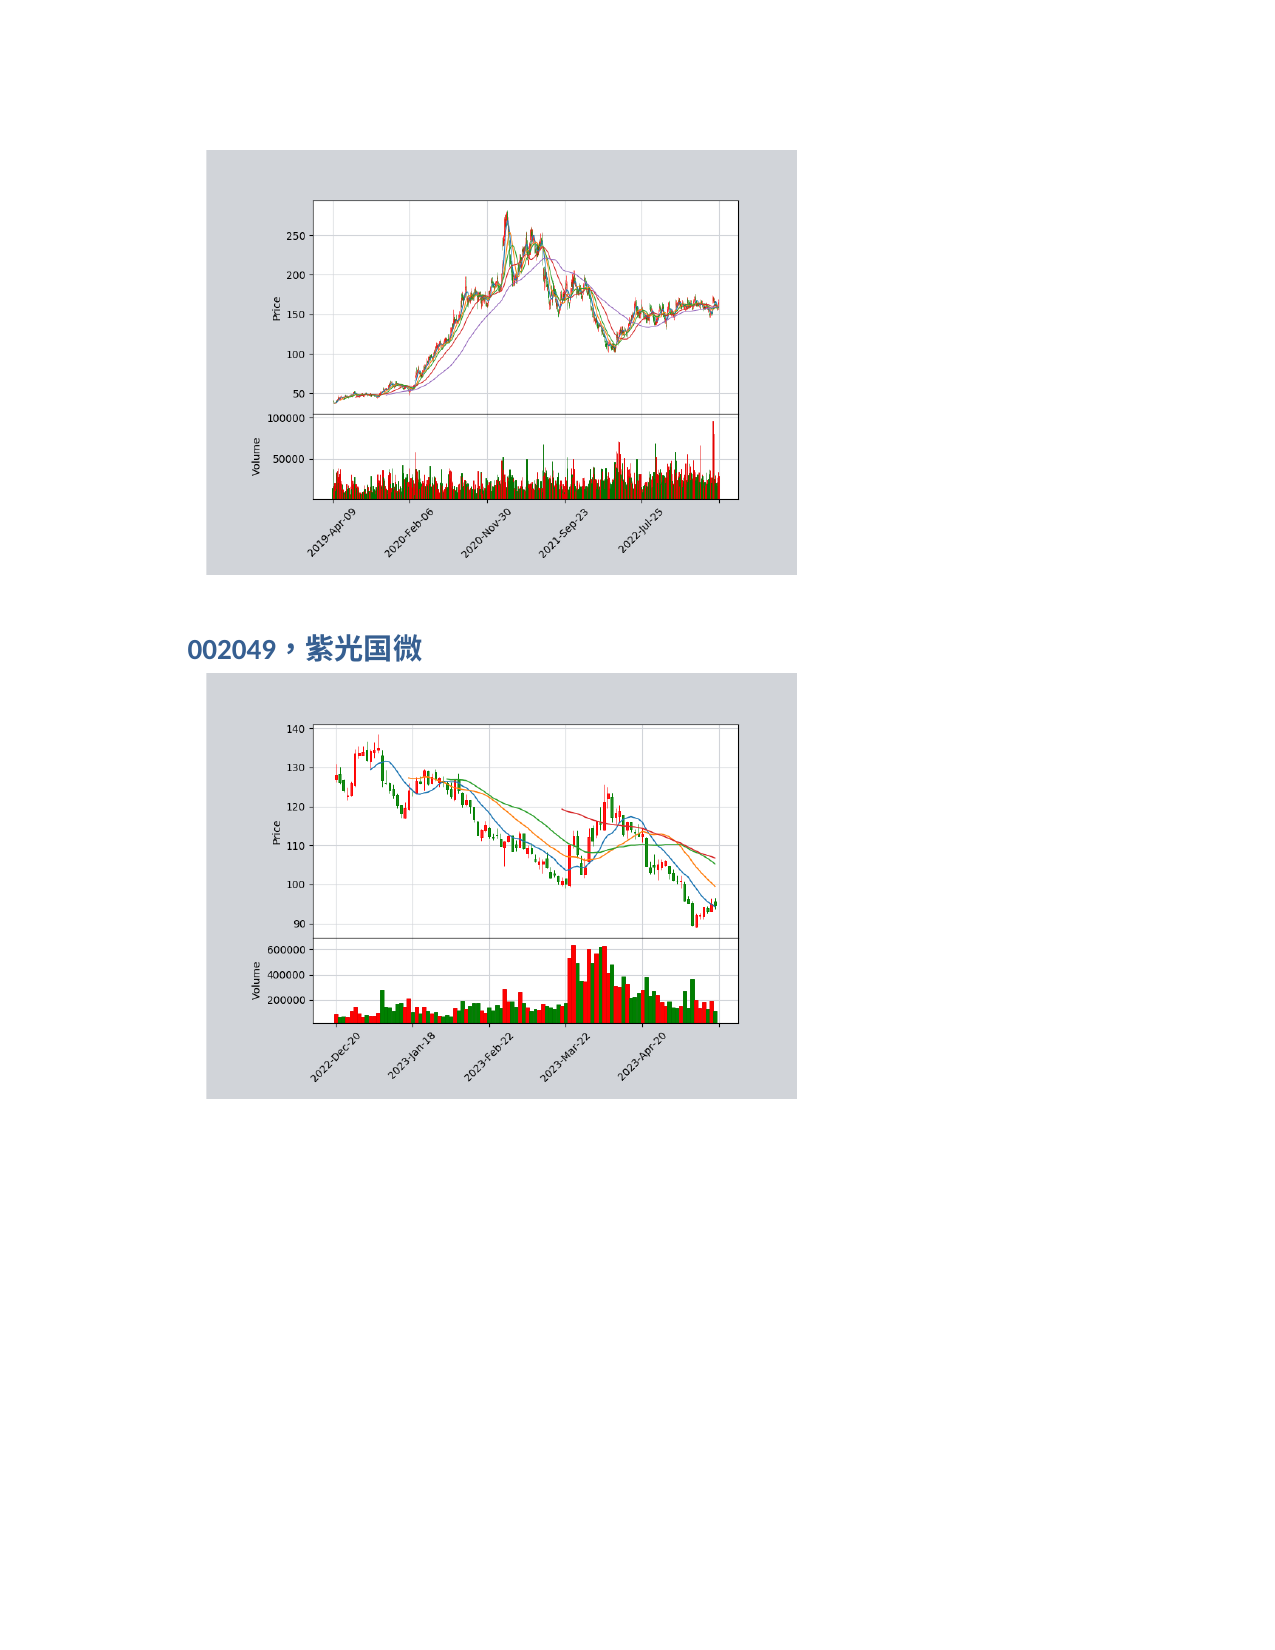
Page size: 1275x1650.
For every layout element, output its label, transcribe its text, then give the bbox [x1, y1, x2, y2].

picture [206, 673, 797, 1099]
subtitle 002049，紫光国微 [187, 628, 1087, 668]
picture [206, 150, 797, 575]
